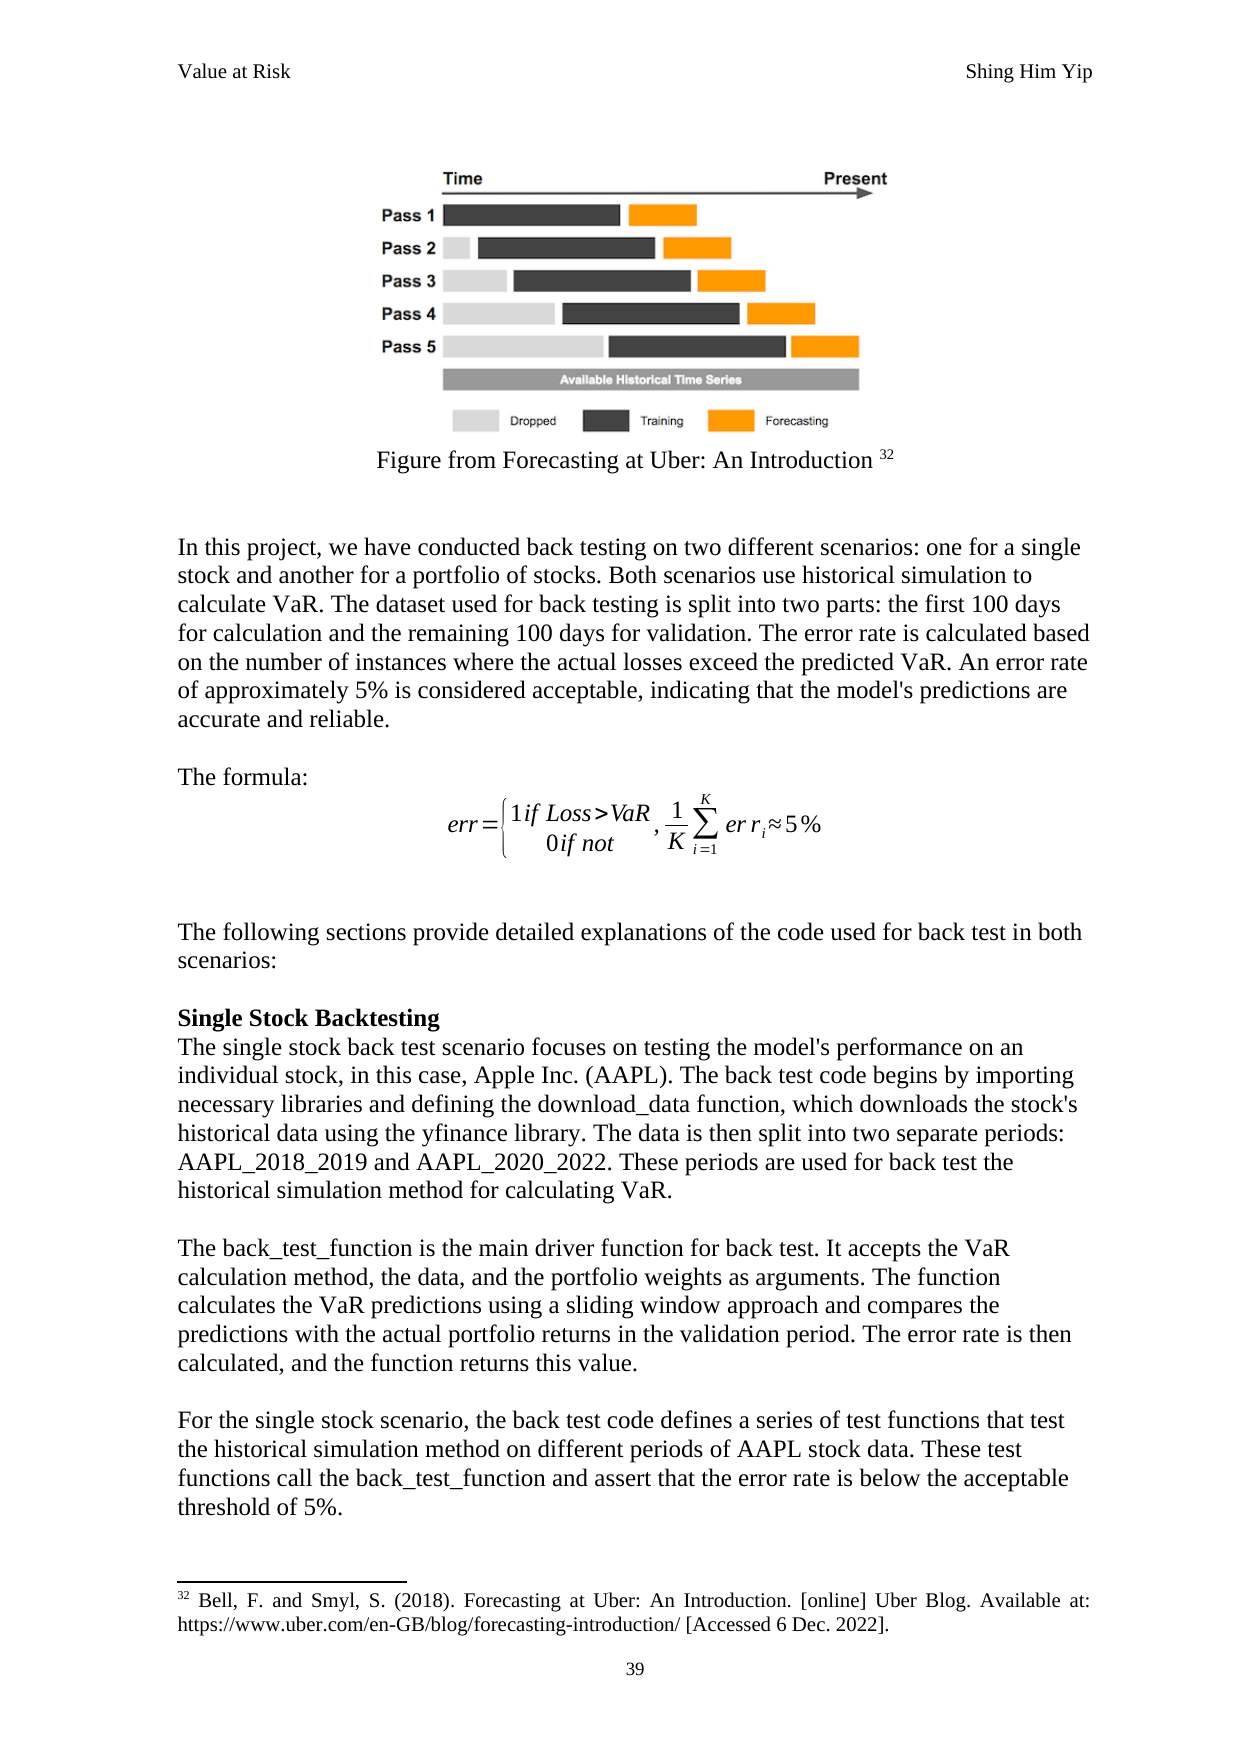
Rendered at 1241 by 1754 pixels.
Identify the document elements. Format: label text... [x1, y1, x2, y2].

text For the single stock scenario, the back test code defines a series of test functions that test the historical simulation method on different periods of AAPL stock data. These test functions call the back_test_function and assert that the error rate is below the acceptable threshold of 5%. [177, 1406, 1092, 1521]
text Single Stock Backtesting [177, 1003, 1092, 1032]
text The formula: [177, 762, 1092, 791]
text The following sections provide detailed explanations of the code used for back test in both scenarios: [177, 917, 1092, 974]
picture [355, 147, 914, 446]
text Figure from Forecasting at Uber: An Introduction [177, 446, 1092, 474]
text In this project, we have conducted back testing on two different scenarios: one for a single stock and another for a portfolio of stocks. Both scenarios use historical simulation to calculate VaR. The dataset used for back testing is split into two parts: the first 100 days for calculation and the remaining 100 days for validation. The error rate is calculated based on the number of instances where the actual losses exceed the predicted VaR. An error rate of approximately 5% is considered acceptable, indicating that the model's predictions are accurate and reliable. [177, 532, 1092, 733]
text The back_test_function is the main driver function for back test. It accepts the VaR calculation method, the data, and the portfolio weights as arguments. The function calculates the VaR predictions using a sliding window approach and compares the predictions with the actual portfolio returns in the validation period. The error rate is then calculated, and the function returns this value. [177, 1233, 1092, 1377]
text The single stock back test scenario focuses on testing the model's performance on an individual stock, in this case, Apple Inc. (AAPL). The back test code begins by importing necessary libraries and defining the download_data function, which downloads the stock's historical data using the yfinance library. The data is then split into two separate periods: AAPL_2018_2019 and AAPL_2020_2022. These periods are used for back test the historical simulation method for calculating VaR. [177, 1032, 1092, 1204]
